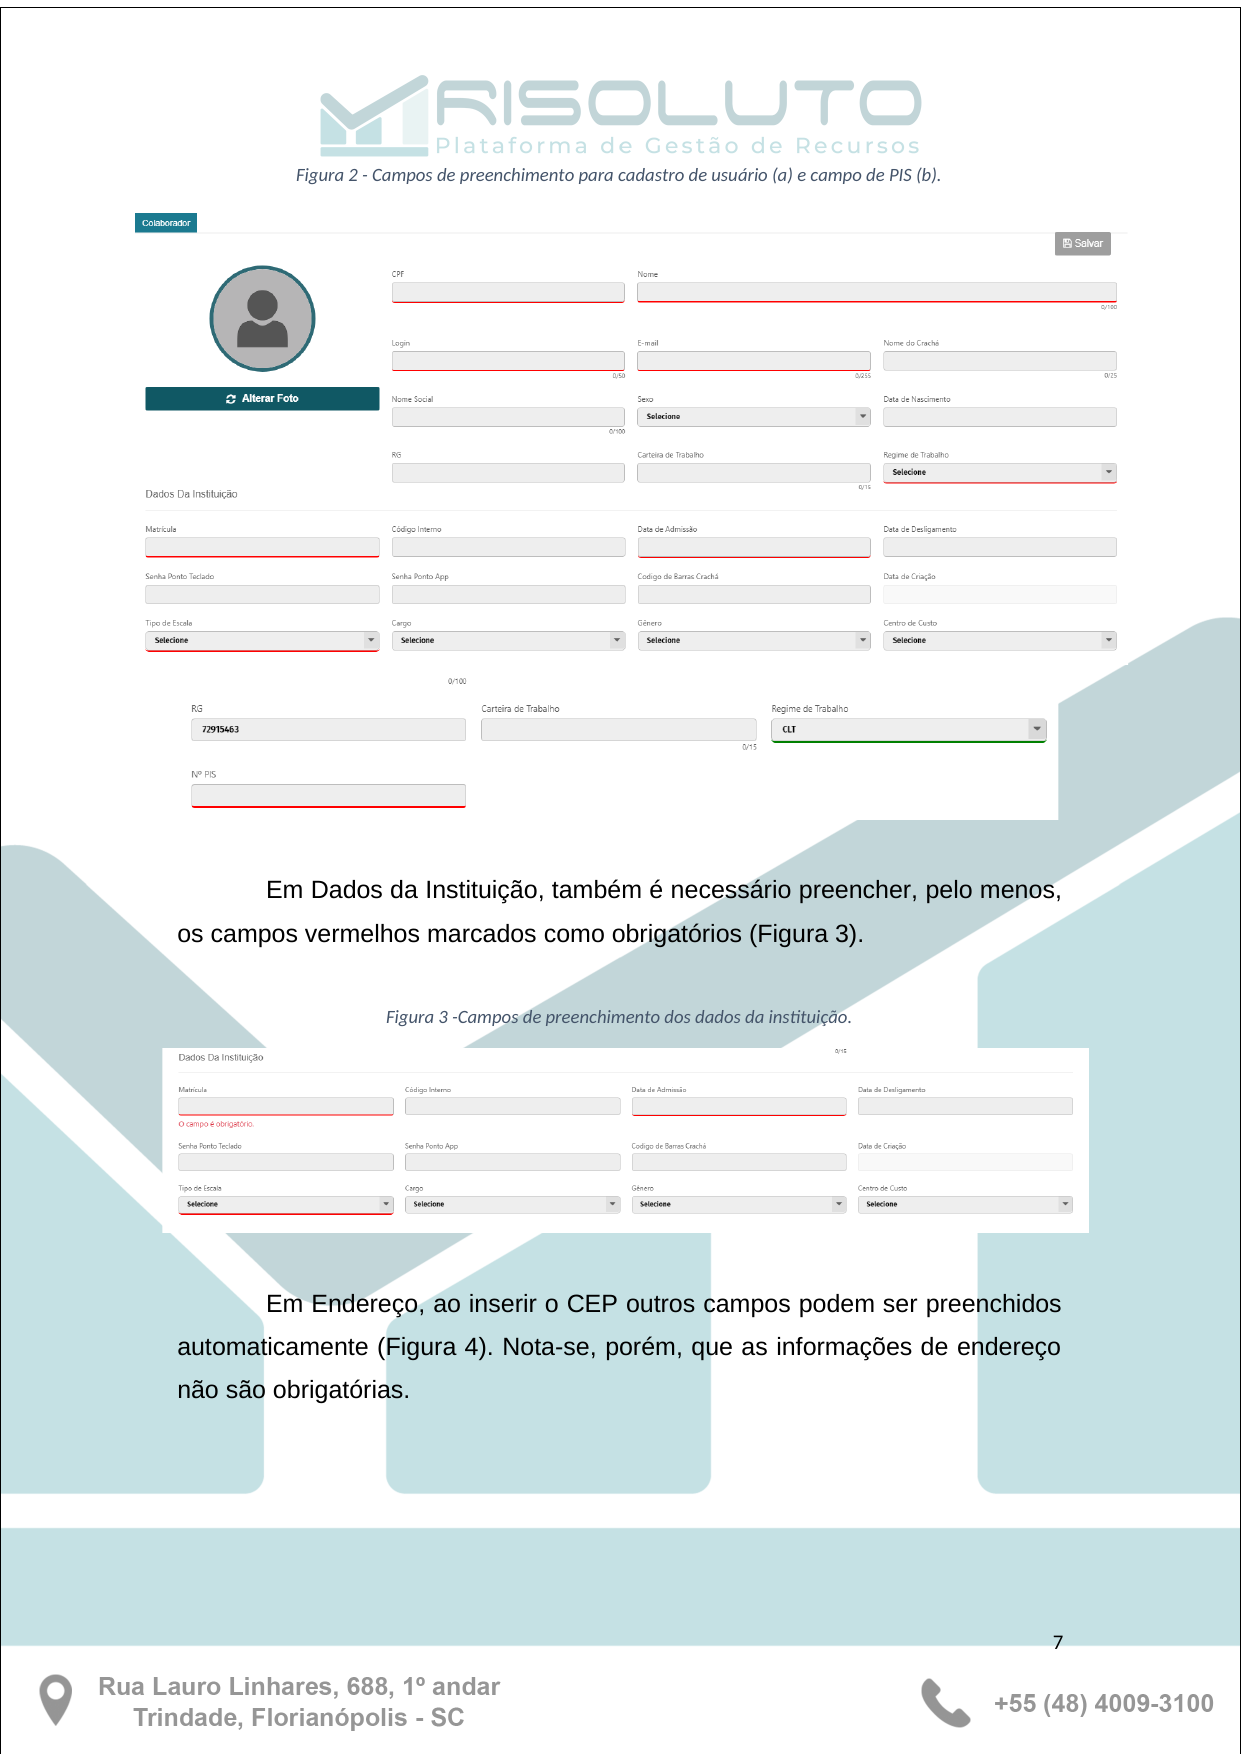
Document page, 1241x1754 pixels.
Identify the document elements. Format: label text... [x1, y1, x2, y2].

picture [1, 8, 1240, 1754]
text Figura 2 - Campos de preenchimento para cadastro de usuário (a) e campo de PIS (b). [177, 163, 1063, 186]
text Figura 3 -Campos de preenchimento dos dados da instituição. [177, 1005, 1063, 1028]
text Em Endereço, ao inserir o CEP outros campos podem ser preenchidos automaticamente (Figura 4). Nota-se, porém, que as informações de endereço não são obrigatórias. [177, 1289, 1063, 1404]
text Em Dados da Instituição, também é necessário preencher, pelo menos, os campos vermelhos marcados como obrigatórios (Figura 3). [177, 875, 1063, 947]
